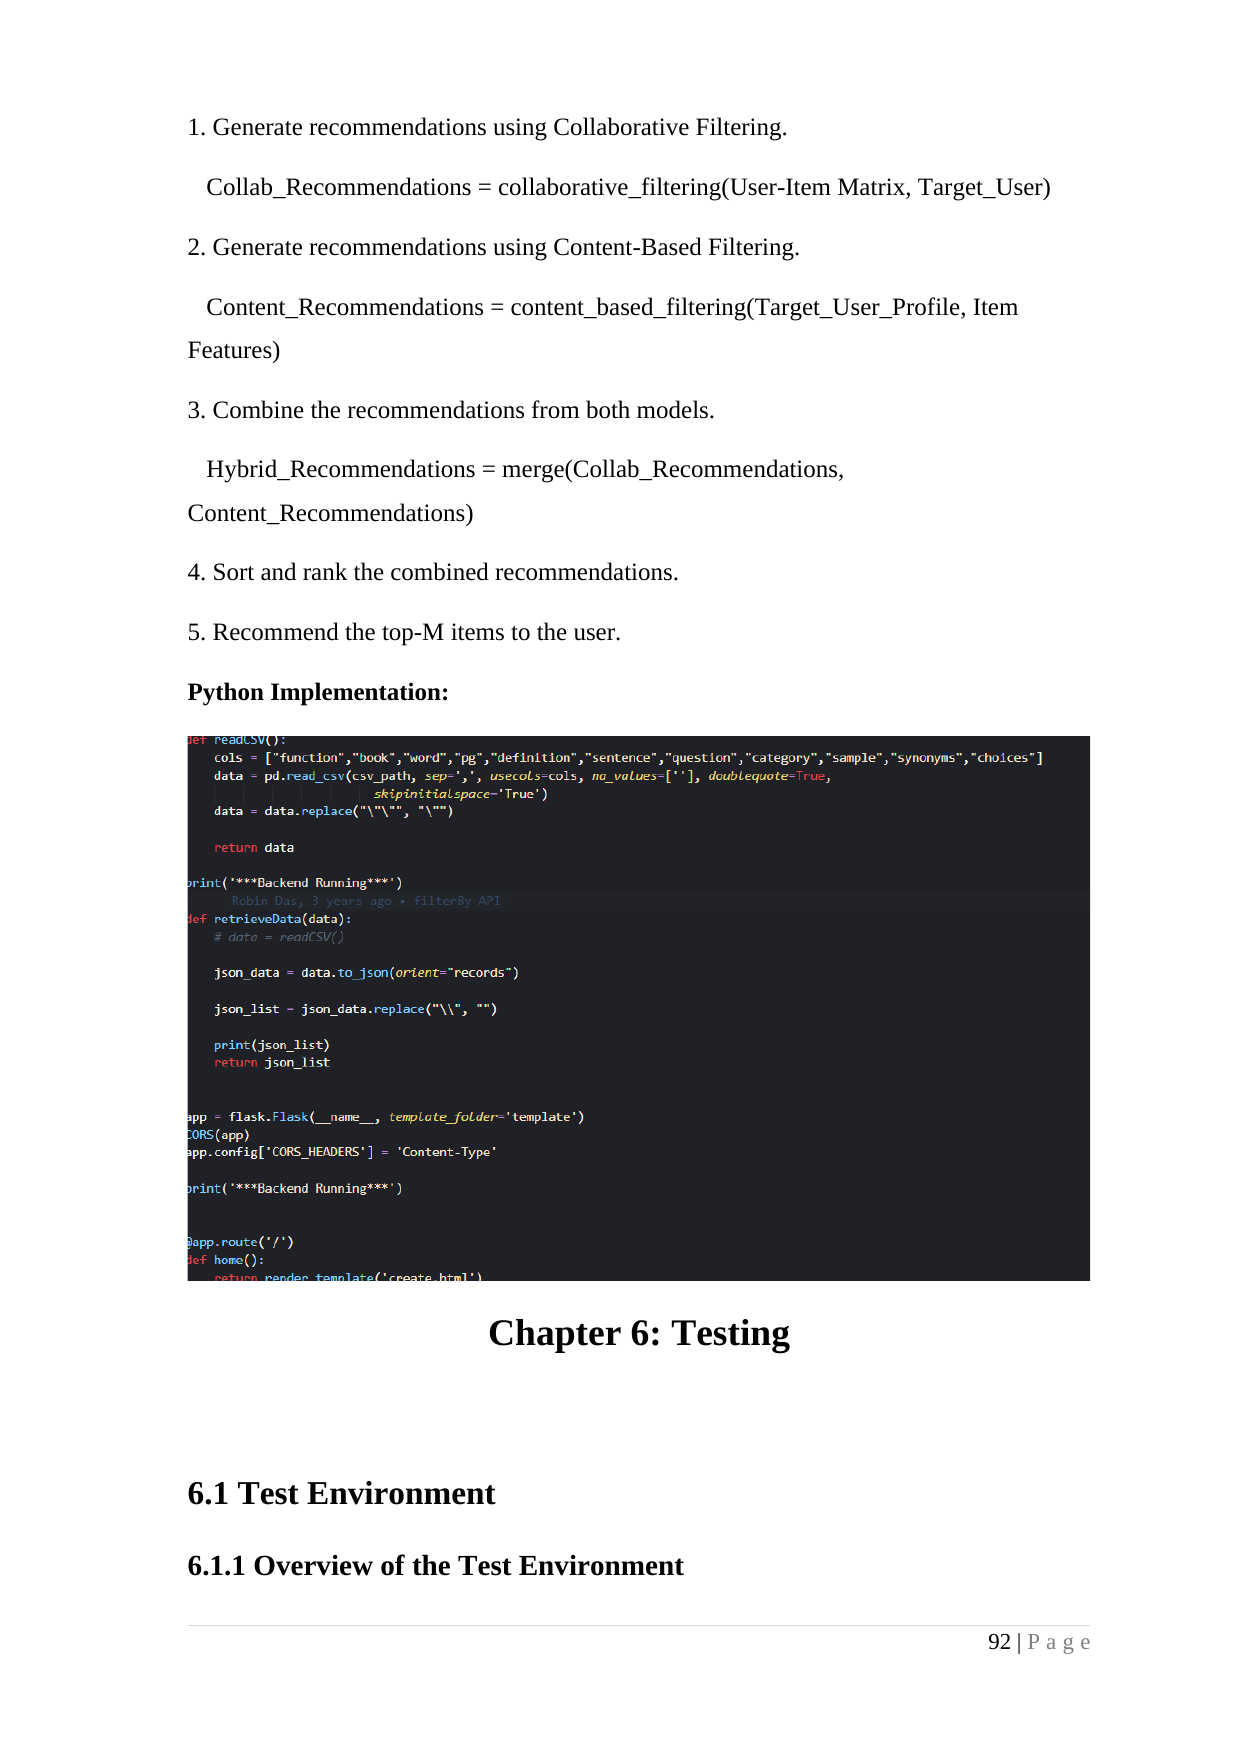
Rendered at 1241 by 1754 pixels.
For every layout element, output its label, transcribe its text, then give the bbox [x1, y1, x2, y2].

text Python Implementation: [187, 677, 1090, 706]
picture [187, 736, 1091, 1281]
text 6.1 Test Environment [187, 1473, 1090, 1512]
text Content_Recommendations = content_based_filtering(Target_User_Profile, Item Features) [187, 292, 1090, 364]
text 3. Combine the recommendations from both models. [187, 395, 1090, 423]
text 6.1.1 Overview of the Test Environment [187, 1548, 1090, 1581]
text Chapter 6: Testing [187, 1311, 1090, 1354]
text 5. Recommend the top-M items to the user. [187, 617, 1090, 646]
text 2. Generate recommendations using Content-Based Filtering. [187, 232, 1090, 261]
text Collab_Recommendations = collaborative_filtering(User-Item Matrix, Target_User) [187, 172, 1090, 201]
text 4. Sort and rank the combined recommendations. [187, 557, 1090, 586]
text 1. Generate recommendations using Collaborative Filtering. [187, 112, 1090, 141]
text Hybrid_Recommendations = merge(Collab_Recommendations, Content_Recommendations) [187, 454, 1090, 526]
